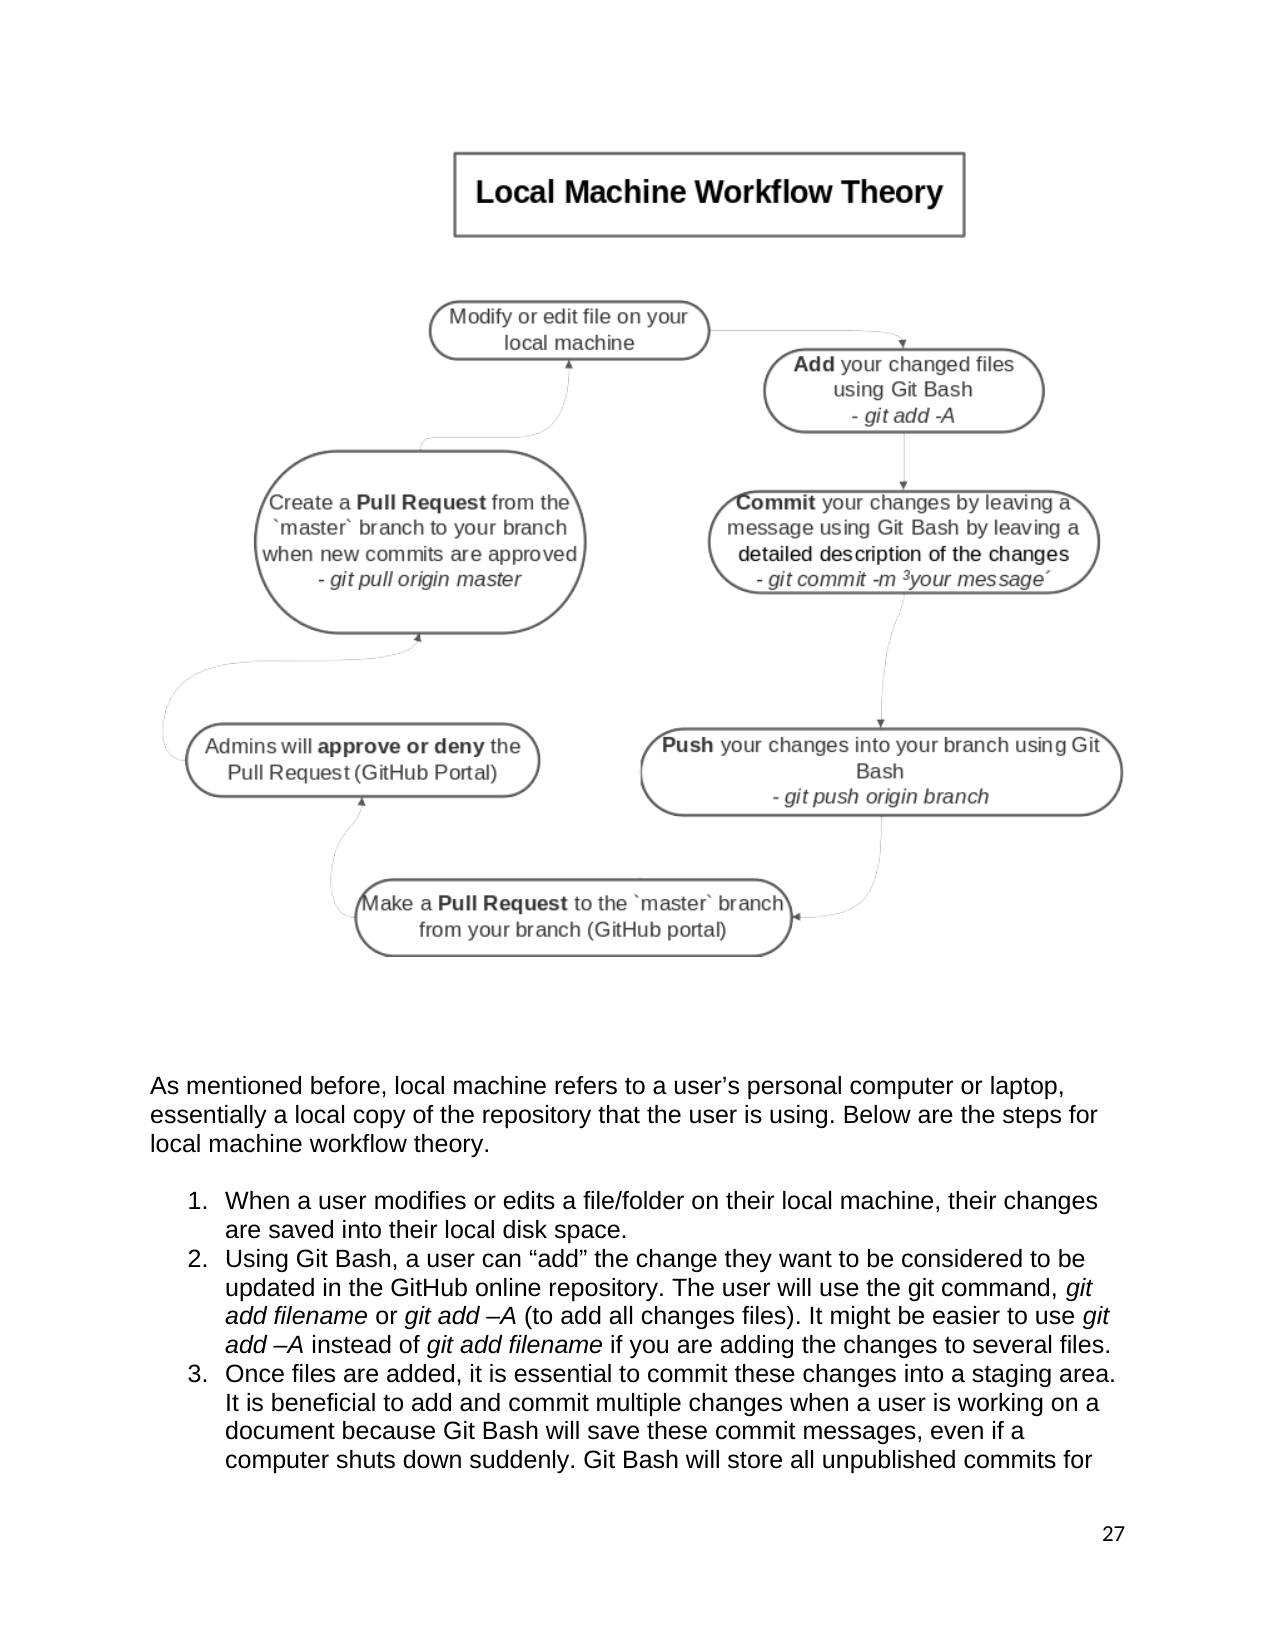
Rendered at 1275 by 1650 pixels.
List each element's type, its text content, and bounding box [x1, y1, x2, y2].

list Using Git Bash, a user can “add” the change they want to be considered to be updated in the GitHub online repository. The user will use the git command, git add filename or git add –A (to add all changes files). It might be easier to use git add –A instead of git add filename if you are adding the changes to several files. [187, 1244, 1125, 1359]
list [187, 1359, 1125, 1474]
list When a user modifies or edits a file/folder on their local machine, their changes are saved into their local disk space. [187, 1186, 1125, 1244]
text As mentioned before, local machine refers to a user’s personal computer or laptop, essentially a local copy of the repository that the user is using. Below are the steps for local machine workflow theory. [150, 1071, 1125, 1157]
